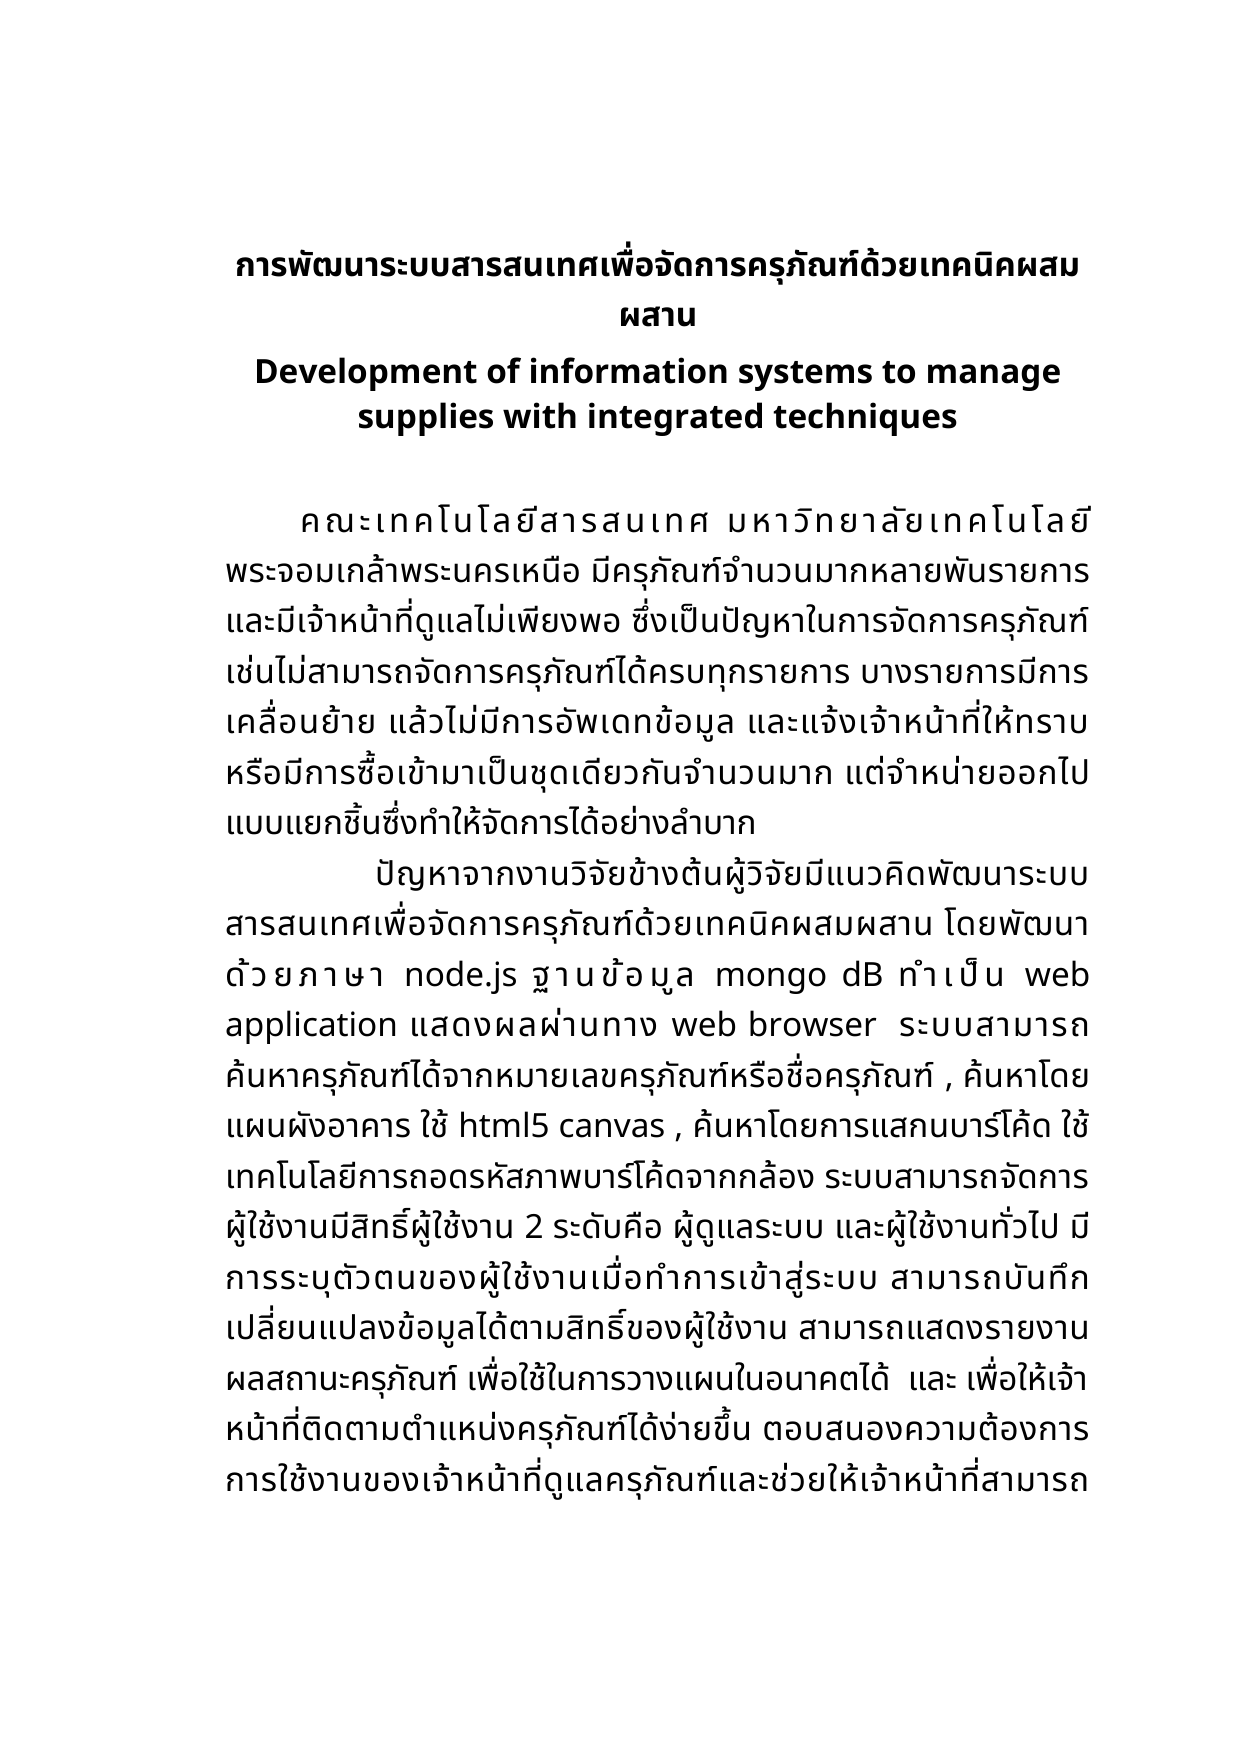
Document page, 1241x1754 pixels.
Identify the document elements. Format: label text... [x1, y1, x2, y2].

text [225, 849, 1090, 1506]
text การพัฒนาระบบสารสนเทศเพื่อจัดการครุภัณฑ์ด้วยเทคนิคผสมผสาน [225, 241, 1090, 342]
text Development of information systems to manage supplies with integrated techniques [225, 348, 1090, 439]
text คณะเทคโนโลยีสารสนเทศ มหาวิทยาลัยเทคโนโลยีพระจอมเกล้าพระนครเหนือ มีครุภัณฑ์จำนวนมากหลายพันรายการและมีเจ้าหน้าที่ดูแลไม่เพียงพอ ซึ่งเป็นปัญหาในการจัดการครุภัณฑ์ เช่นไม่สามารถจัดการครุภัณฑ์ได้ครบทุกรายการ บางรายการมีการเคลื่อนย้าย แล้วไม่มีการอัพเดทข้อมูล และแจ้งเจ้าหน้าที่ให้ทราบ หรือมีการซื้อเข้ามาเป็นชุดเดียวกันจำนวนมาก แต่จำหน่ายออกไปแบบแยกชิ้นซึ่งทำให้จัดการได้อย่างลำบาก [225, 497, 1090, 849]
